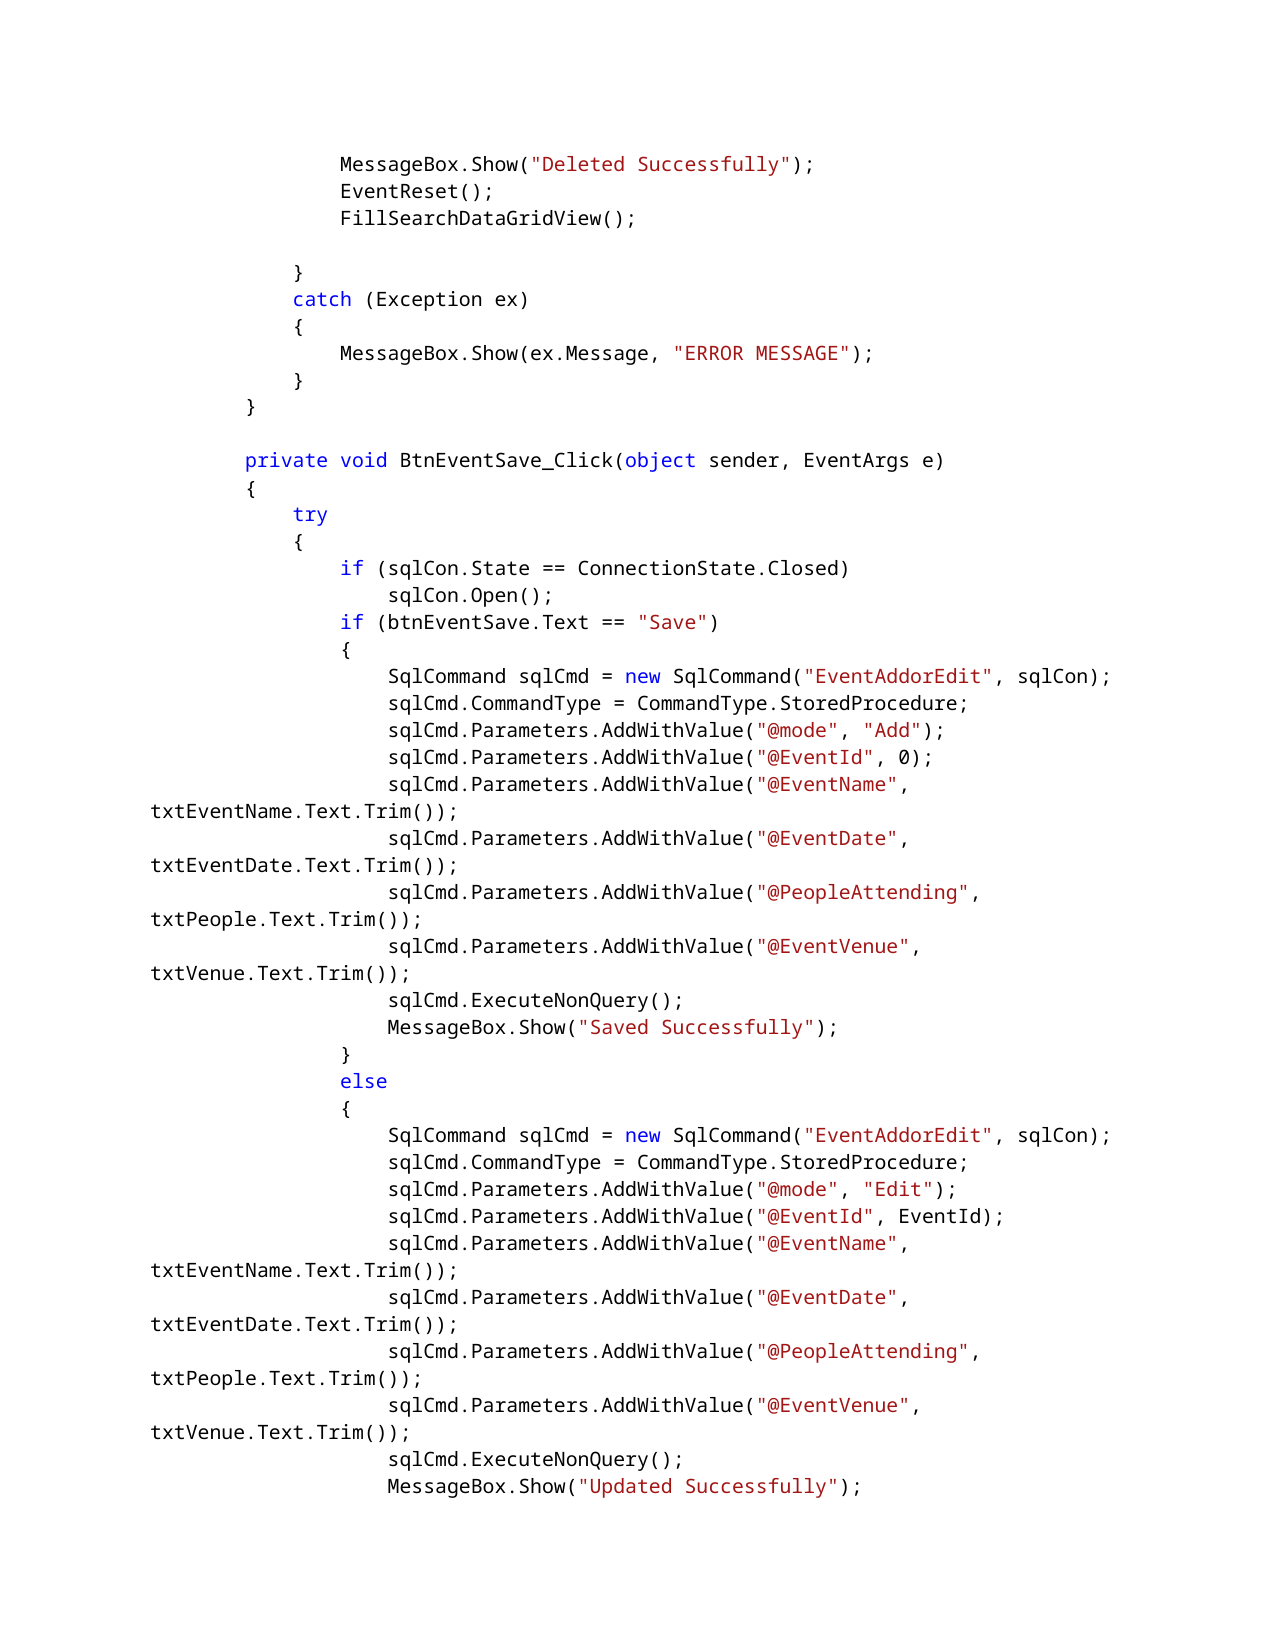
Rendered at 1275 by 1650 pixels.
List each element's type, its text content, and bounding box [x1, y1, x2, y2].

text } [150, 258, 1125, 285]
text { [150, 1094, 1125, 1121]
text else [150, 1067, 1125, 1094]
text { [150, 312, 1125, 339]
text } [150, 393, 1125, 420]
text } [150, 1040, 1125, 1067]
text MessageBox.Show("Saved Successfully"); [150, 1013, 1125, 1040]
text SqlCommand sqlCmd = new SqlCommand("EventAddorEdit", sqlCon); [150, 663, 1125, 689]
text { [150, 528, 1125, 555]
text sqlCmd.Parameters.AddWithValue("@EventVenue", txtVenue.Text.Trim()); [150, 1391, 1125, 1445]
text { [150, 636, 1125, 663]
text catch (Exception ex) [150, 285, 1125, 312]
text FillSearchDataGridView(); [150, 204, 1125, 231]
text if (btnEventSave.Text == "Save") [150, 609, 1125, 636]
text EventReset(); [150, 177, 1125, 204]
text private void BtnEventSave_Click(object sender, EventArgs e) [150, 447, 1125, 474]
text sqlCon.Open(); [150, 582, 1125, 609]
text sqlCmd.Parameters.AddWithValue("@mode", "Add"); [150, 717, 1125, 743]
text MessageBox.Show(ex.Message, "ERROR MESSAGE"); [150, 339, 1125, 366]
text sqlCmd.Parameters.AddWithValue("@EventVenue", txtVenue.Text.Trim()); [150, 932, 1125, 986]
text sqlCmd.Parameters.AddWithValue("@EventDate", txtEventDate.Text.Trim()); [150, 1283, 1125, 1337]
text sqlCmd.CommandType = CommandType.StoredProcedure; [150, 689, 1125, 717]
text SqlCommand sqlCmd = new SqlCommand("EventAddorEdit", sqlCon); [150, 1121, 1125, 1148]
text sqlCmd.Parameters.AddWithValue("@EventId", EventId); [150, 1202, 1125, 1229]
text } [150, 366, 1125, 393]
text try [150, 501, 1125, 528]
text MessageBox.Show("Updated Successfully"); [150, 1472, 1125, 1499]
text if (sqlCon.State == ConnectionState.Closed) [150, 555, 1125, 582]
text MessageBox.Show("Deleted Successfully"); [150, 150, 1125, 177]
text sqlCmd.Parameters.AddWithValue("@PeopleAttending", txtPeople.Text.Trim()); [150, 1337, 1125, 1391]
text { [150, 474, 1125, 501]
text sqlCmd.ExecuteNonQuery(); [150, 1445, 1125, 1472]
text sqlCmd.Parameters.AddWithValue("@EventId", 0); [150, 743, 1125, 771]
text sqlCmd.Parameters.AddWithValue("@mode", "Edit"); [150, 1175, 1125, 1202]
text sqlCmd.Parameters.AddWithValue("@EventName", txtEventName.Text.Trim()); [150, 1229, 1125, 1283]
text sqlCmd.Parameters.AddWithValue("@EventName", txtEventName.Text.Trim()); [150, 771, 1125, 824]
text sqlCmd.Parameters.AddWithValue("@PeopleAttending", txtPeople.Text.Trim()); [150, 878, 1125, 932]
text sqlCmd.ExecuteNonQuery(); [150, 986, 1125, 1013]
text sqlCmd.CommandType = CommandType.StoredProcedure; [150, 1148, 1125, 1175]
text sqlCmd.Parameters.AddWithValue("@EventDate", txtEventDate.Text.Trim()); [150, 824, 1125, 878]
